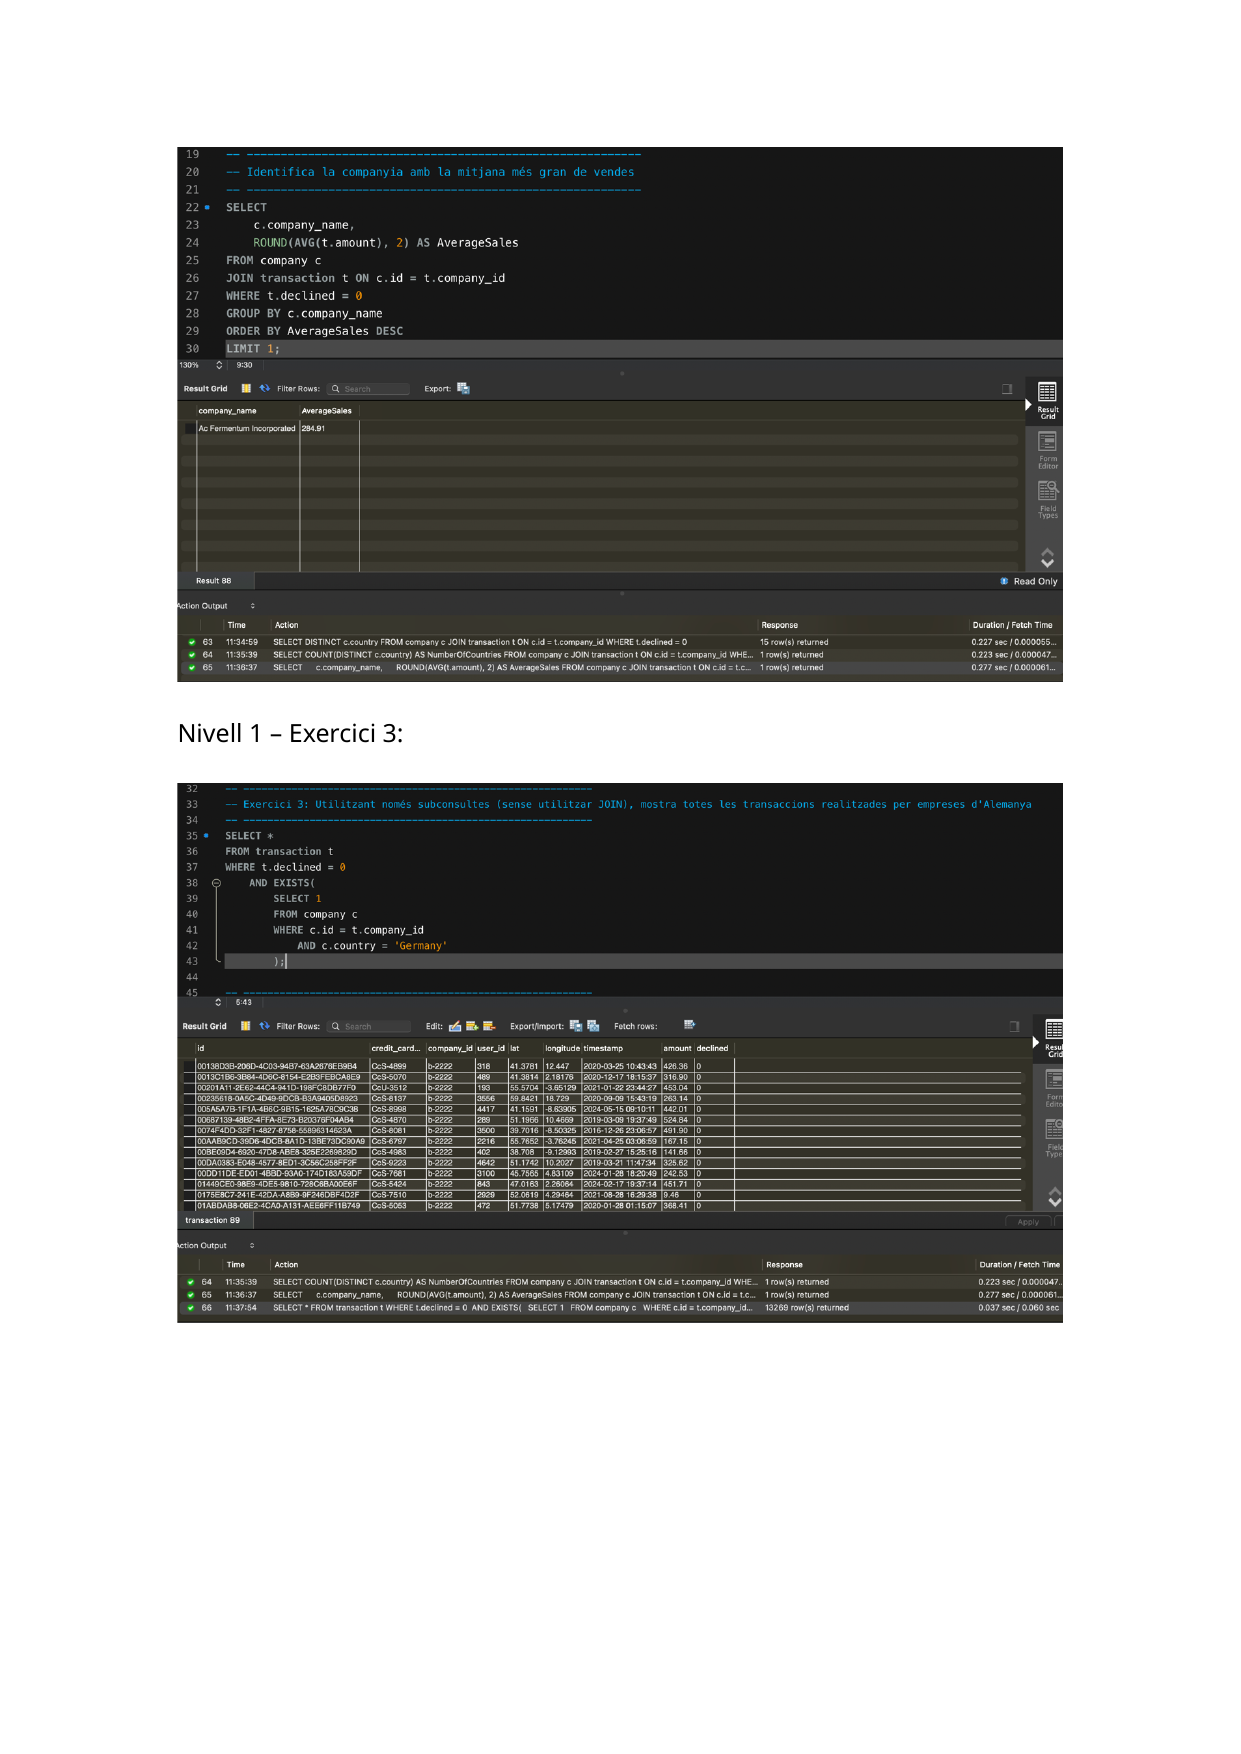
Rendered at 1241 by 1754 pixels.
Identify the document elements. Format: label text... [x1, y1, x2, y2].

picture [177, 783, 1063, 1323]
text Nivell 1 – Exercici 3: [177, 715, 1063, 749]
picture [177, 147, 1063, 682]
